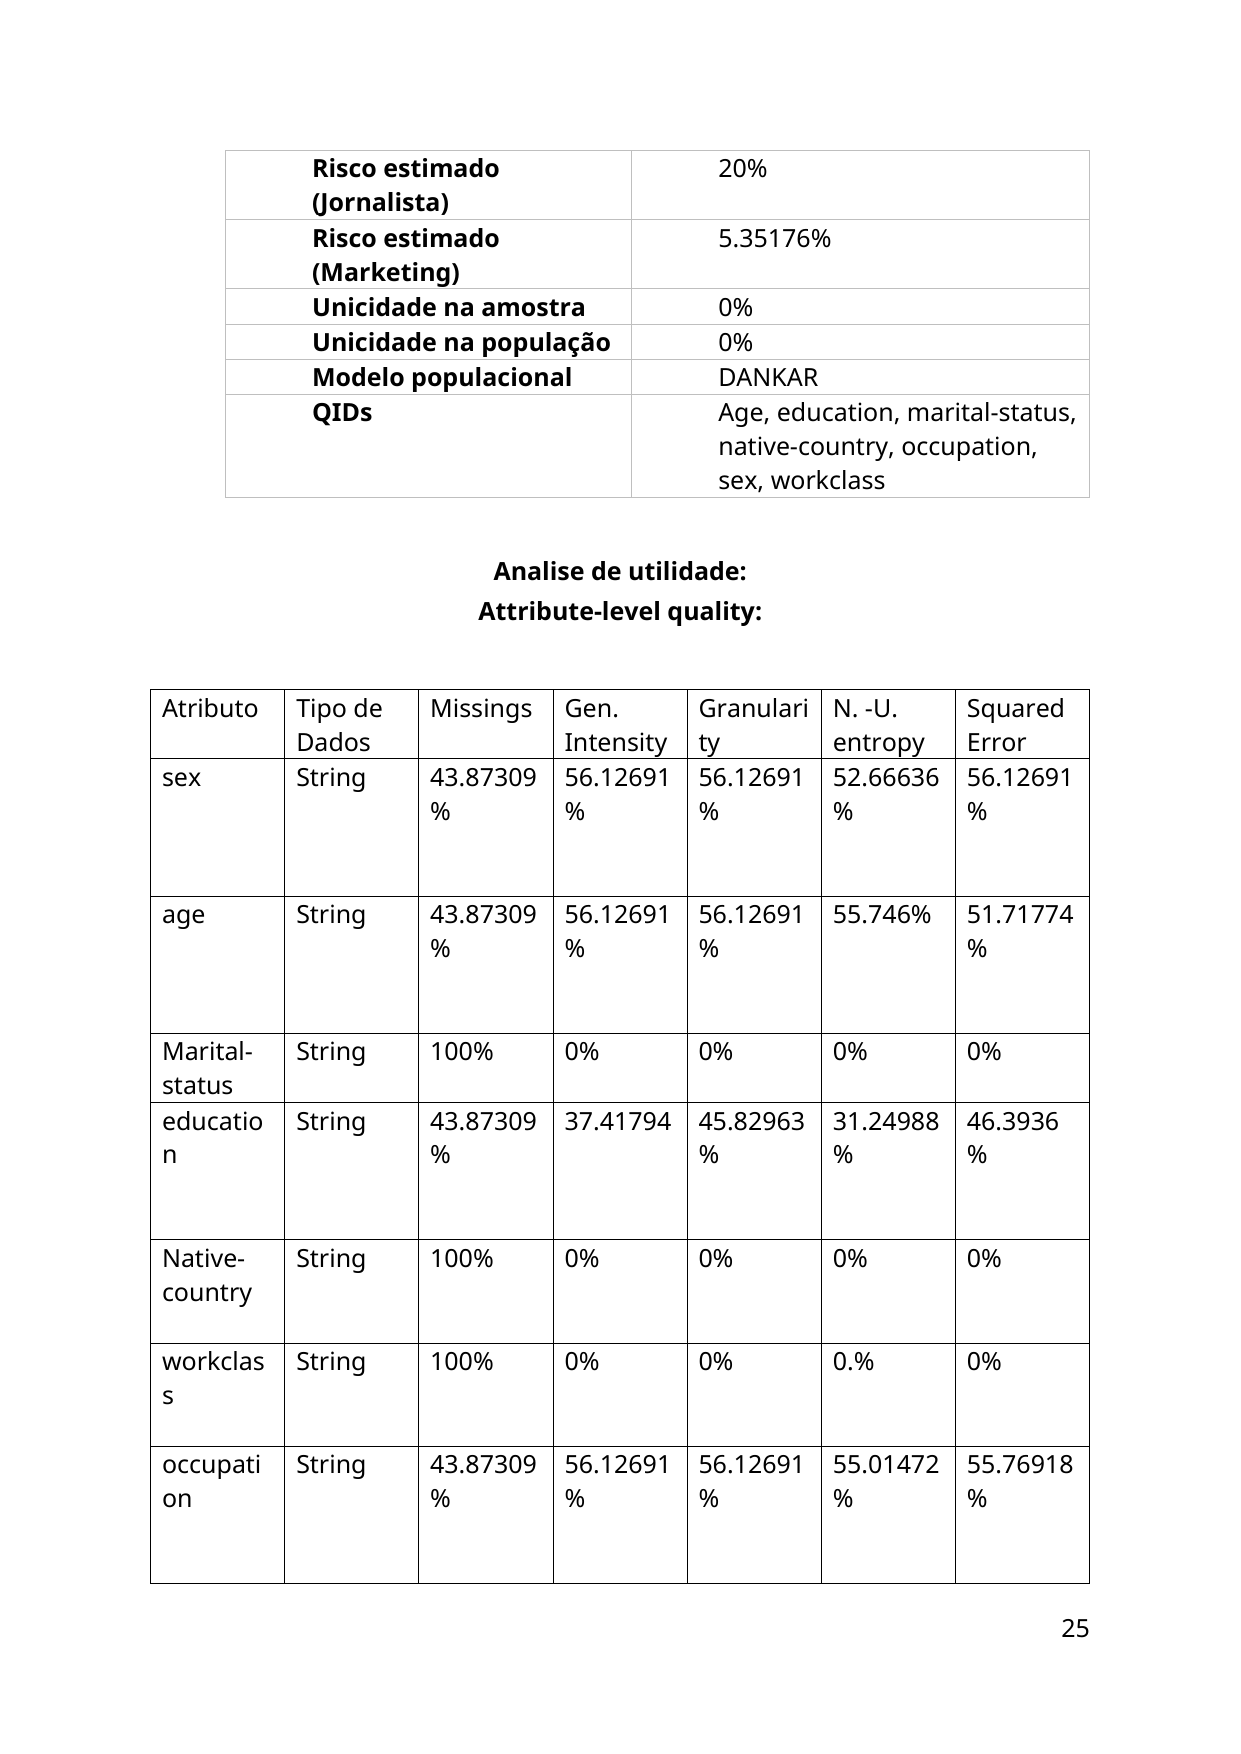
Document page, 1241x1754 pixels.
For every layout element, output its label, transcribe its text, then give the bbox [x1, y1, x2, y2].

table_cell 0% [822, 1034, 955, 1102]
table_cell 100% [419, 1344, 553, 1446]
table_cell 43.87309% [419, 897, 553, 1033]
table_cell 0% [554, 1034, 687, 1102]
table_cell workclass [151, 1344, 284, 1446]
table_cell Unicidade na amostra [226, 289, 631, 323]
table_cell 100% [419, 1034, 553, 1102]
table_cell String [285, 1240, 418, 1343]
table_cell 0% [554, 1344, 687, 1446]
table_cell 100% [419, 1240, 553, 1343]
table_cell 55.746% [822, 897, 955, 1033]
table_cell 56.12691% [554, 897, 687, 1033]
table_cell Risco estimado (Marketing) [226, 220, 631, 288]
table_cell DANKAR [632, 360, 1089, 394]
table_cell 0% [688, 1034, 821, 1102]
table_header Atributo [151, 690, 284, 758]
table_cell String [285, 759, 418, 896]
table_cell 0.% [822, 1344, 955, 1446]
table_cell 31.24988% [822, 1103, 955, 1239]
table_cell String [285, 897, 418, 1033]
table_header Tipo de Dados [285, 690, 418, 758]
table_cell QIDs [226, 395, 631, 497]
table_cell 0% [688, 1344, 821, 1446]
table_cell 43.87309% [419, 1447, 553, 1583]
table_cell 37.41794 [554, 1103, 687, 1239]
table_cell 56.12691% [956, 759, 1089, 896]
table_cell String [285, 1034, 418, 1102]
table_cell 56.12691% [688, 759, 821, 896]
table_cell 43.87309% [419, 1103, 553, 1239]
table_header Gen. Intensity [554, 690, 687, 758]
table_cell String [285, 1344, 418, 1446]
table_header N. -U. entropy [822, 690, 955, 758]
table_cell 52.66636% [822, 759, 955, 896]
table_cell Modelo populacional [226, 360, 631, 394]
table_cell Unicidade na população [226, 325, 631, 358]
table_cell 43.87309% [419, 759, 553, 896]
table_header Squared Error [956, 690, 1089, 758]
table_cell 55.76918% [956, 1447, 1089, 1583]
table_cell age [151, 897, 284, 1033]
table_cell 51.71774% [956, 897, 1089, 1033]
table_header Granularity [688, 690, 821, 758]
table_cell 0% [554, 1240, 687, 1343]
table_cell Risco estimado (Jornalista) [226, 151, 631, 219]
table_cell 0% [822, 1240, 955, 1343]
table_cell 56.12691% [688, 897, 821, 1033]
table_cell 0% [956, 1034, 1089, 1102]
table_cell sex [151, 759, 284, 896]
table_cell 56.12691% [554, 759, 687, 896]
table_header Missings [419, 690, 553, 758]
table_cell String [285, 1447, 418, 1583]
table_cell 5.35176% [632, 220, 1089, 288]
table_cell 0% [632, 325, 1089, 358]
table_cell 56.12691% [554, 1447, 687, 1583]
table_cell Age, education, marital-status, native-country, occupation, sex, workclass [632, 395, 1089, 497]
table_cell 45.82963% [688, 1103, 821, 1239]
table_cell Native-country [151, 1240, 284, 1343]
table_cell education [151, 1103, 284, 1239]
table_cell occupation [151, 1447, 284, 1583]
table_cell 0% [632, 289, 1089, 323]
table_cell 0% [956, 1344, 1089, 1446]
table_cell 55.01472% [822, 1447, 955, 1583]
table_cell 56.12691% [688, 1447, 821, 1583]
table_cell 20% [632, 151, 1089, 219]
text Analise de utilidade: Attribute-level quality: [150, 554, 1090, 667]
table_cell String [285, 1103, 418, 1239]
table_cell 0% [956, 1240, 1089, 1343]
table_cell 46.3936% [956, 1103, 1089, 1239]
table_cell Marital-status [151, 1034, 284, 1102]
table_cell 0% [688, 1240, 821, 1343]
